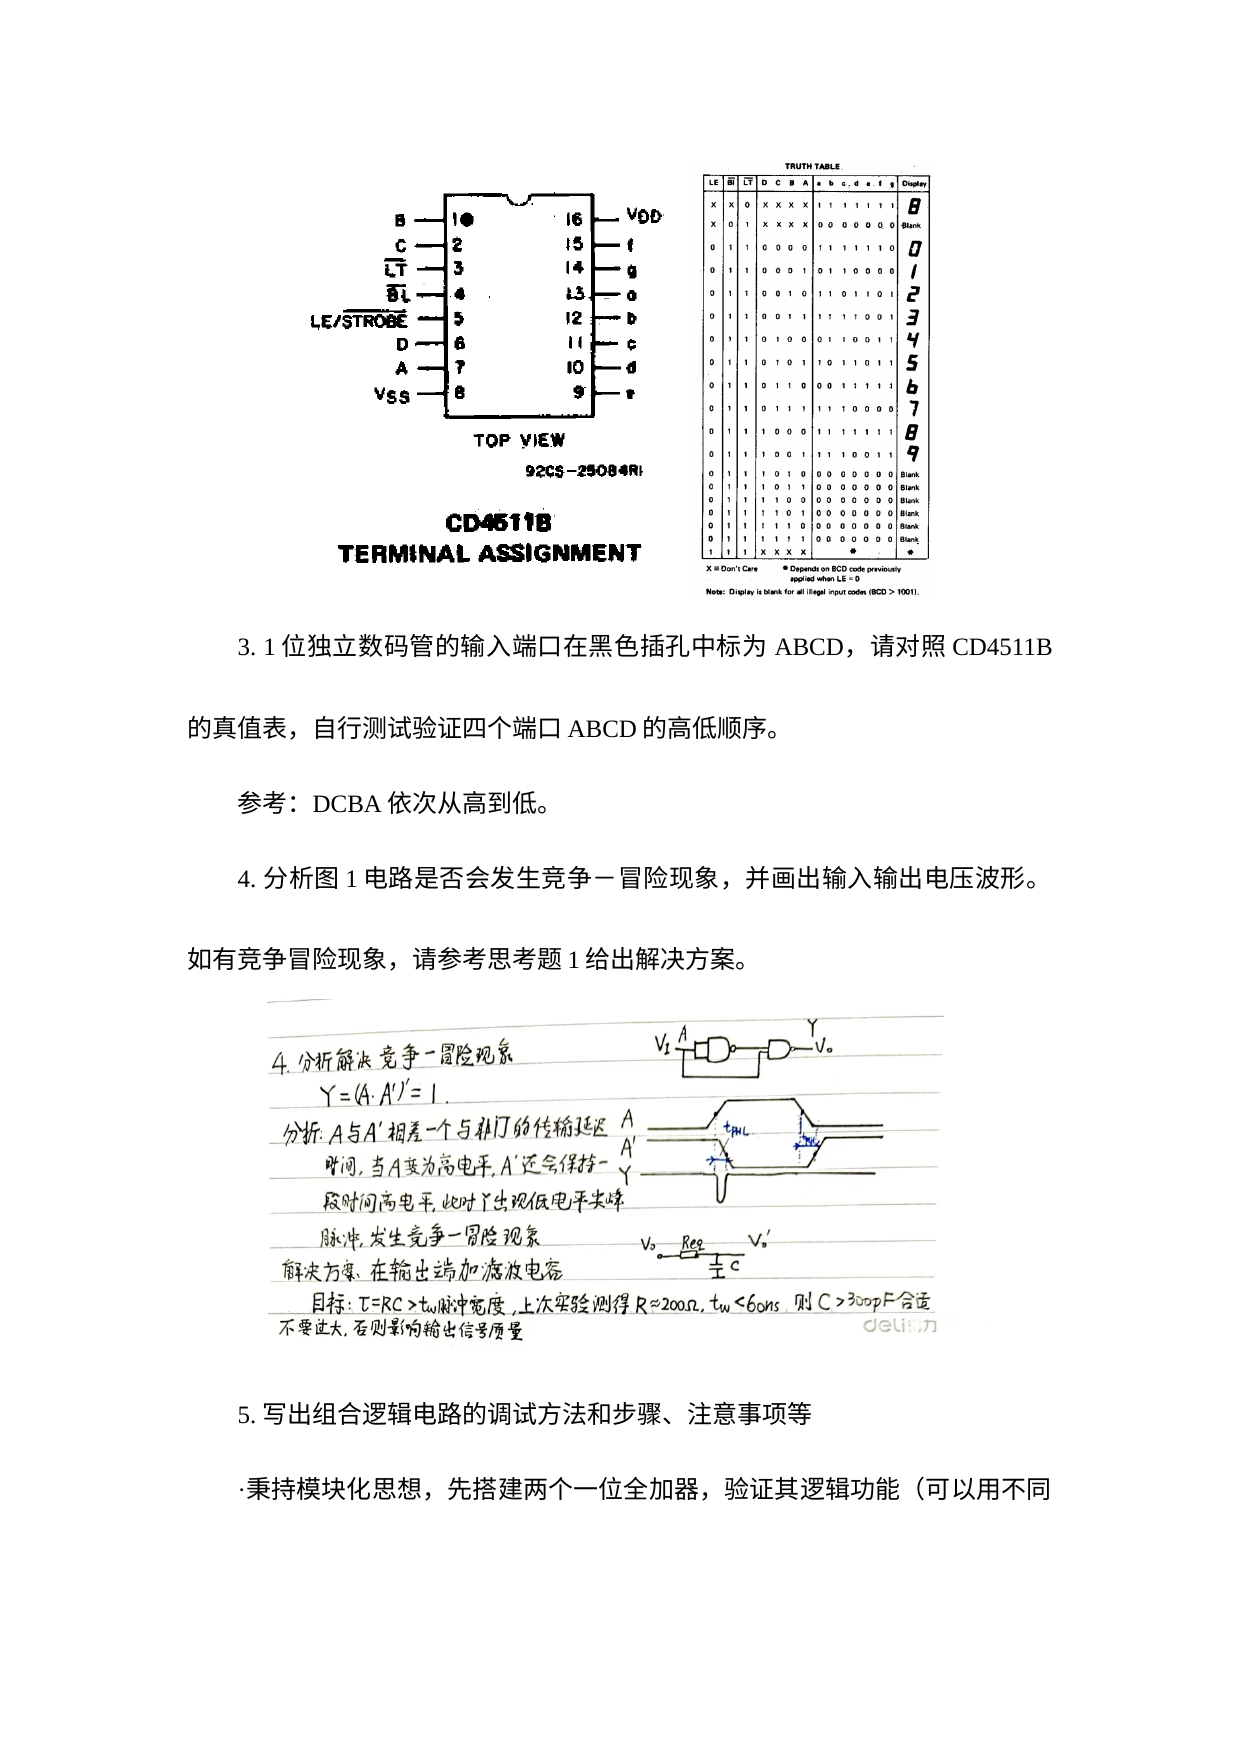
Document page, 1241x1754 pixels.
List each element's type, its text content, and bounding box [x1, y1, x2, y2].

text 参考：DCBA依次从高到低。 [187, 768, 1053, 836]
text 5. 写出组合逻辑电路的调试方法和步骤、注意事项等 [187, 1378, 1053, 1446]
picture [306, 163, 935, 597]
picture [252, 999, 988, 1347]
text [187, 1454, 1053, 1522]
text 4. 分析图1电路是否会发生竞争－冒险现象，并画出输入输出电压波形。如有竞争冒险现象，请参考思考题1给出解决方案。 [187, 843, 1053, 992]
text 3. 1位独立数码管的输入端口在黑色插孔中标为ABCD，请对照CD4511B的真值表，自行测试验证四个端口ABCD的高低顺序。 [187, 611, 1053, 760]
